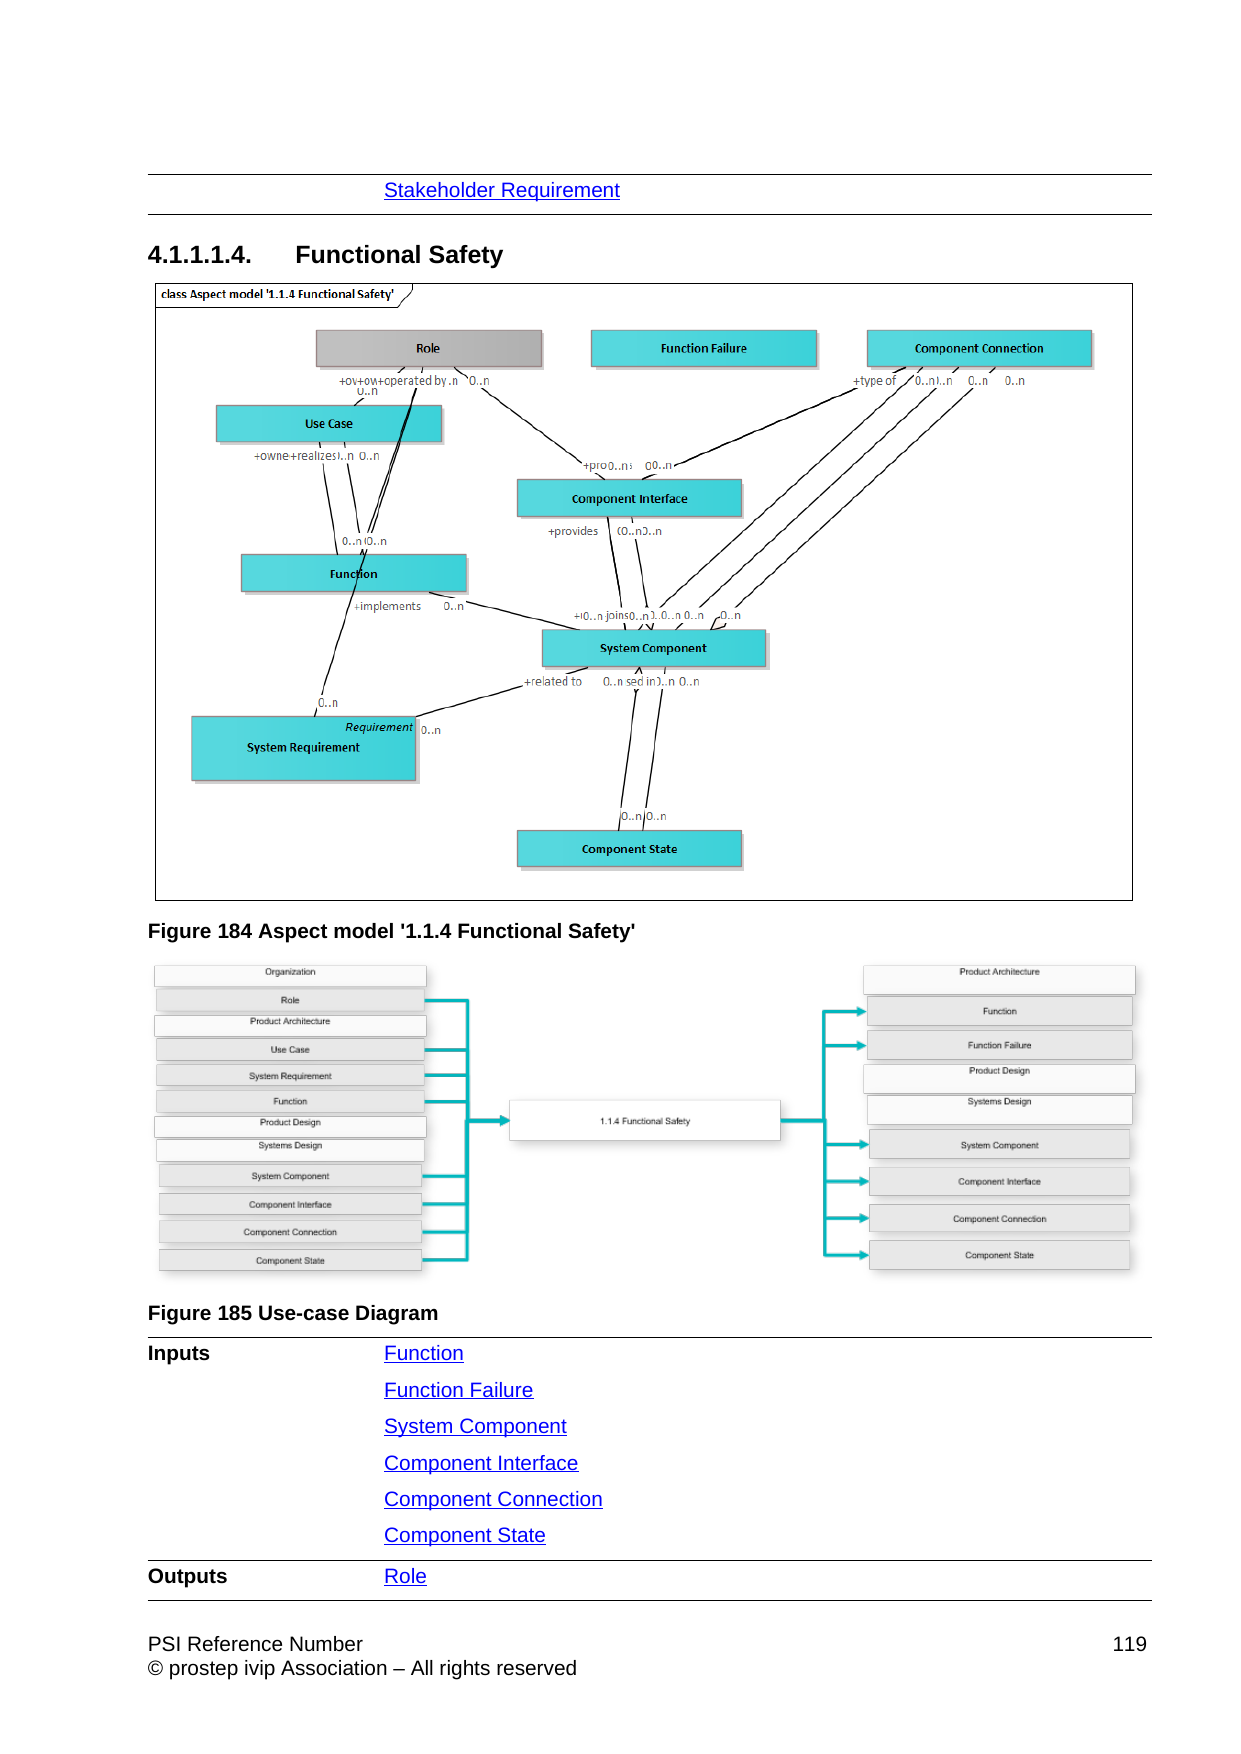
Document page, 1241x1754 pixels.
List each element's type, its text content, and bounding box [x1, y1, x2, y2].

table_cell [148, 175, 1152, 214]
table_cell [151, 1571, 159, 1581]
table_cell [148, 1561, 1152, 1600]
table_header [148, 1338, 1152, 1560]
subtitle Functional Safety [148, 240, 1152, 269]
picture [147, 955, 1152, 1288]
picture [147, 275, 1139, 907]
